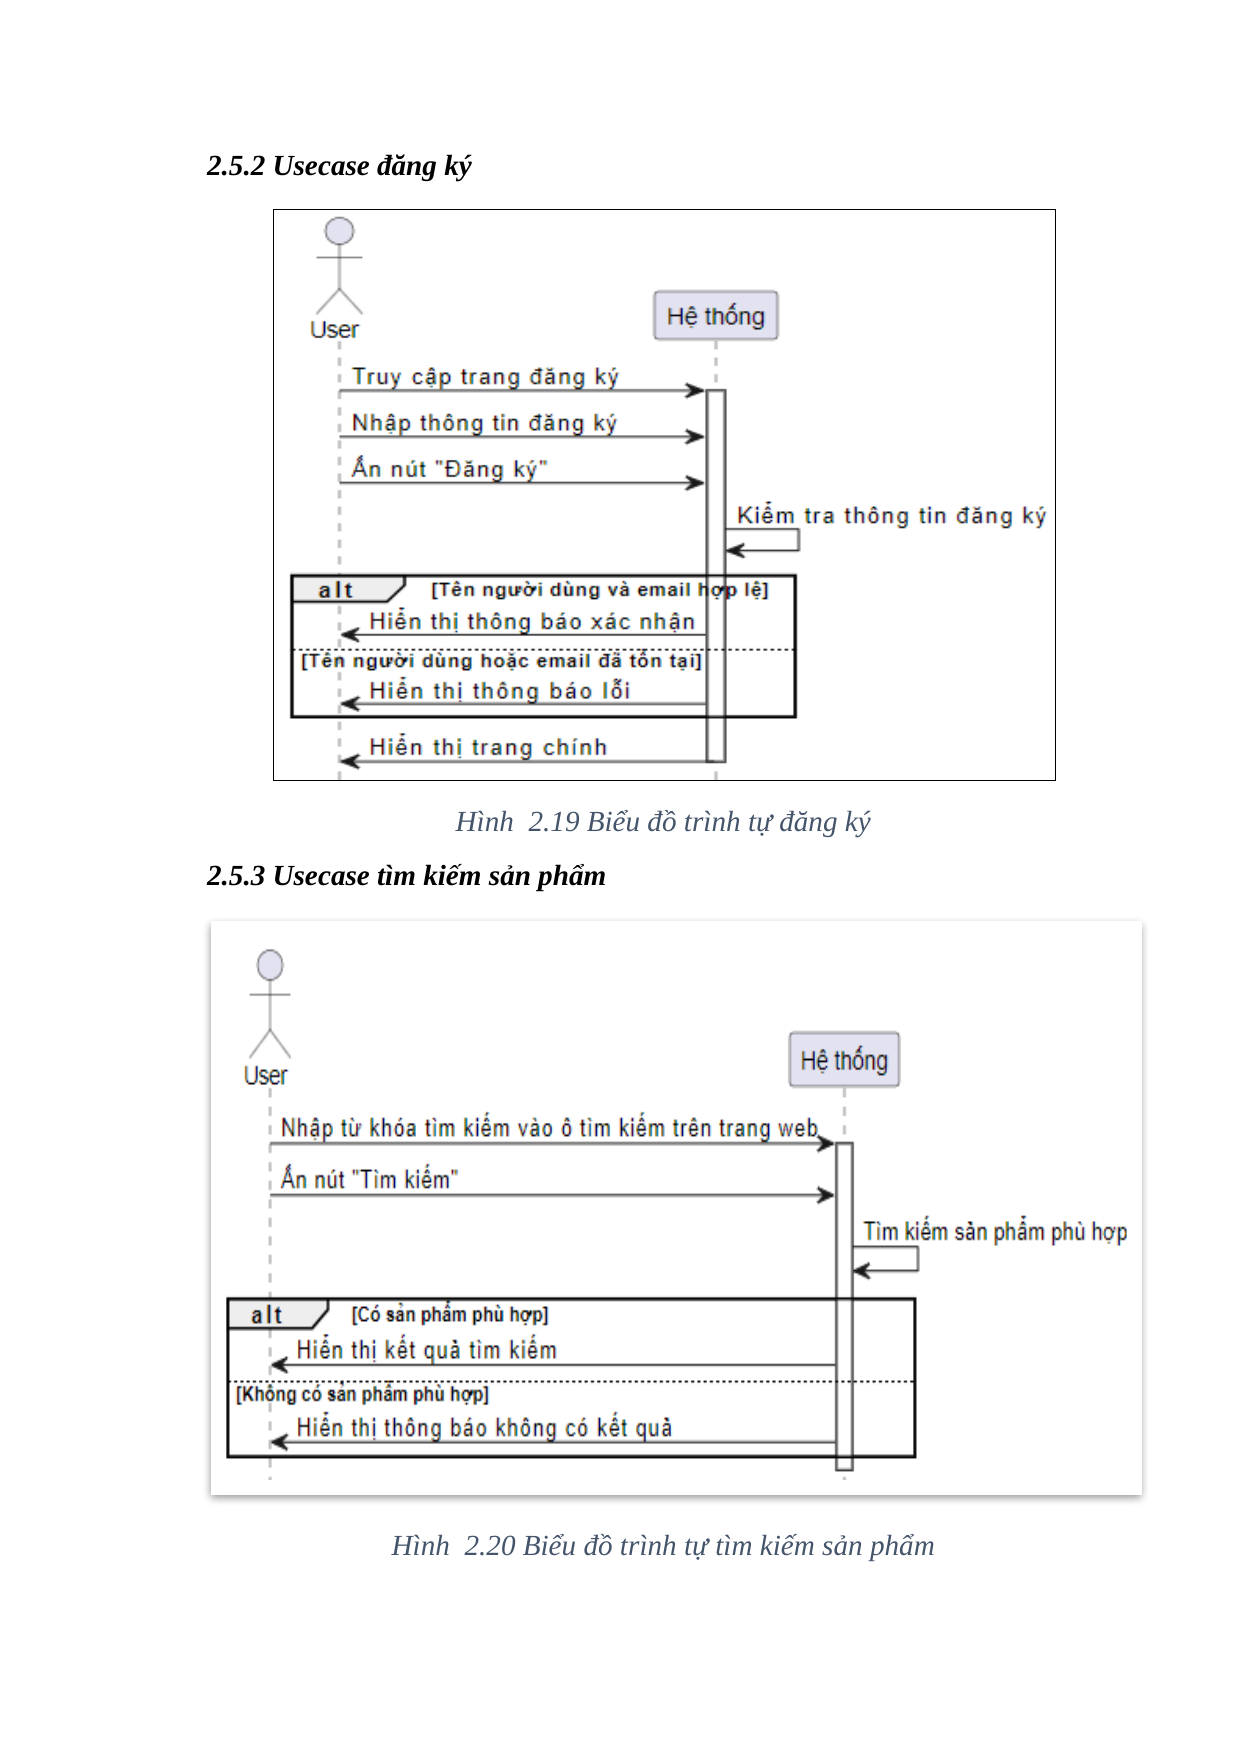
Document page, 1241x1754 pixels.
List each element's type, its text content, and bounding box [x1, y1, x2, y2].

subtitle 2.5.2 Usecase đăng ký [207, 148, 1122, 181]
text Hình . Biểu đồ trình tự đăng ký [207, 804, 1122, 838]
picture [274, 210, 1055, 780]
subtitle 2.5.3 Usecase tìm kiếm sản phẩm [207, 858, 1122, 892]
picture [226, 936, 1127, 1480]
text Hình . Biểu đồ trình tự tìm kiếm sản phẩm [207, 1528, 1122, 1561]
